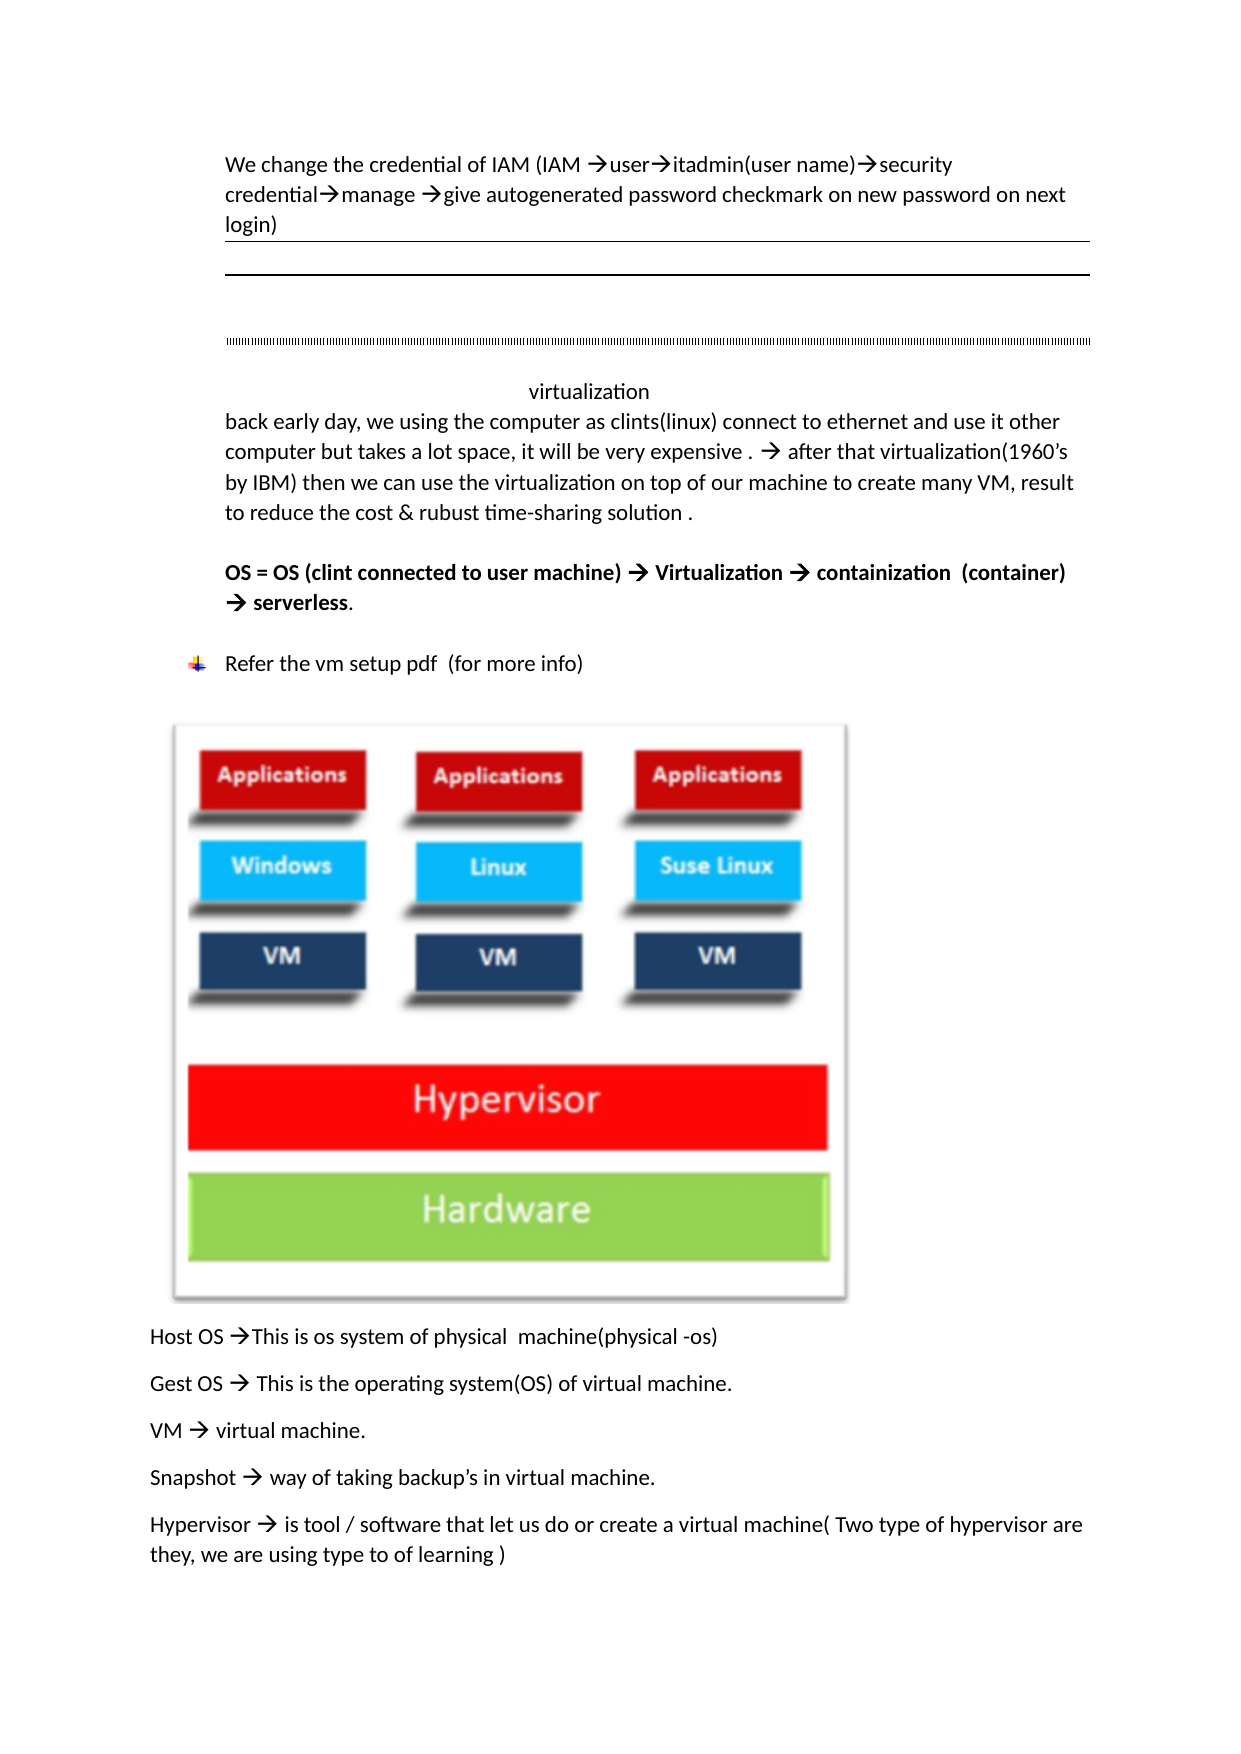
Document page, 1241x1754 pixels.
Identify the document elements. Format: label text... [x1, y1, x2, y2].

list back early day, we using the computer as clints(linux) connect to ethernet and use it other computer but takes a lot space, it will be very expensive . after that virtualization(1960’s by IBM) then we can use the virtualization on top of our machine to create many VM, result to reduce the cost & rubust time-sharing solution . [225, 407, 1090, 526]
text Hypervisor is tool / software that let us do or create a virtual machine( Two type of hypervisor are they, we are using type to of learning ) [150, 1510, 1090, 1568]
picture [150, 695, 876, 1304]
list Refer the vm setup pdf (for more info) [187, 649, 1090, 677]
picture [188, 654, 206, 672]
text Host OS This is os system of physical machine(physical -os) [150, 1322, 1090, 1350]
text VM virtual machine. [150, 1416, 1090, 1444]
list We change the credential of IAM (IAM useritadmin(user name)security credentialmanage give autogenerated password checkmark on new password on next login) [225, 150, 1090, 238]
list OS = OS (clint connected to user machine) Virtualization containization (container) serverless. [225, 558, 1090, 617]
list virtualization [225, 377, 1090, 405]
text Snapshot way of taking backup’s in virtual machine. [150, 1463, 1090, 1491]
text Gest OS This is the operating system(OS) of virtual machine. [150, 1369, 1090, 1397]
